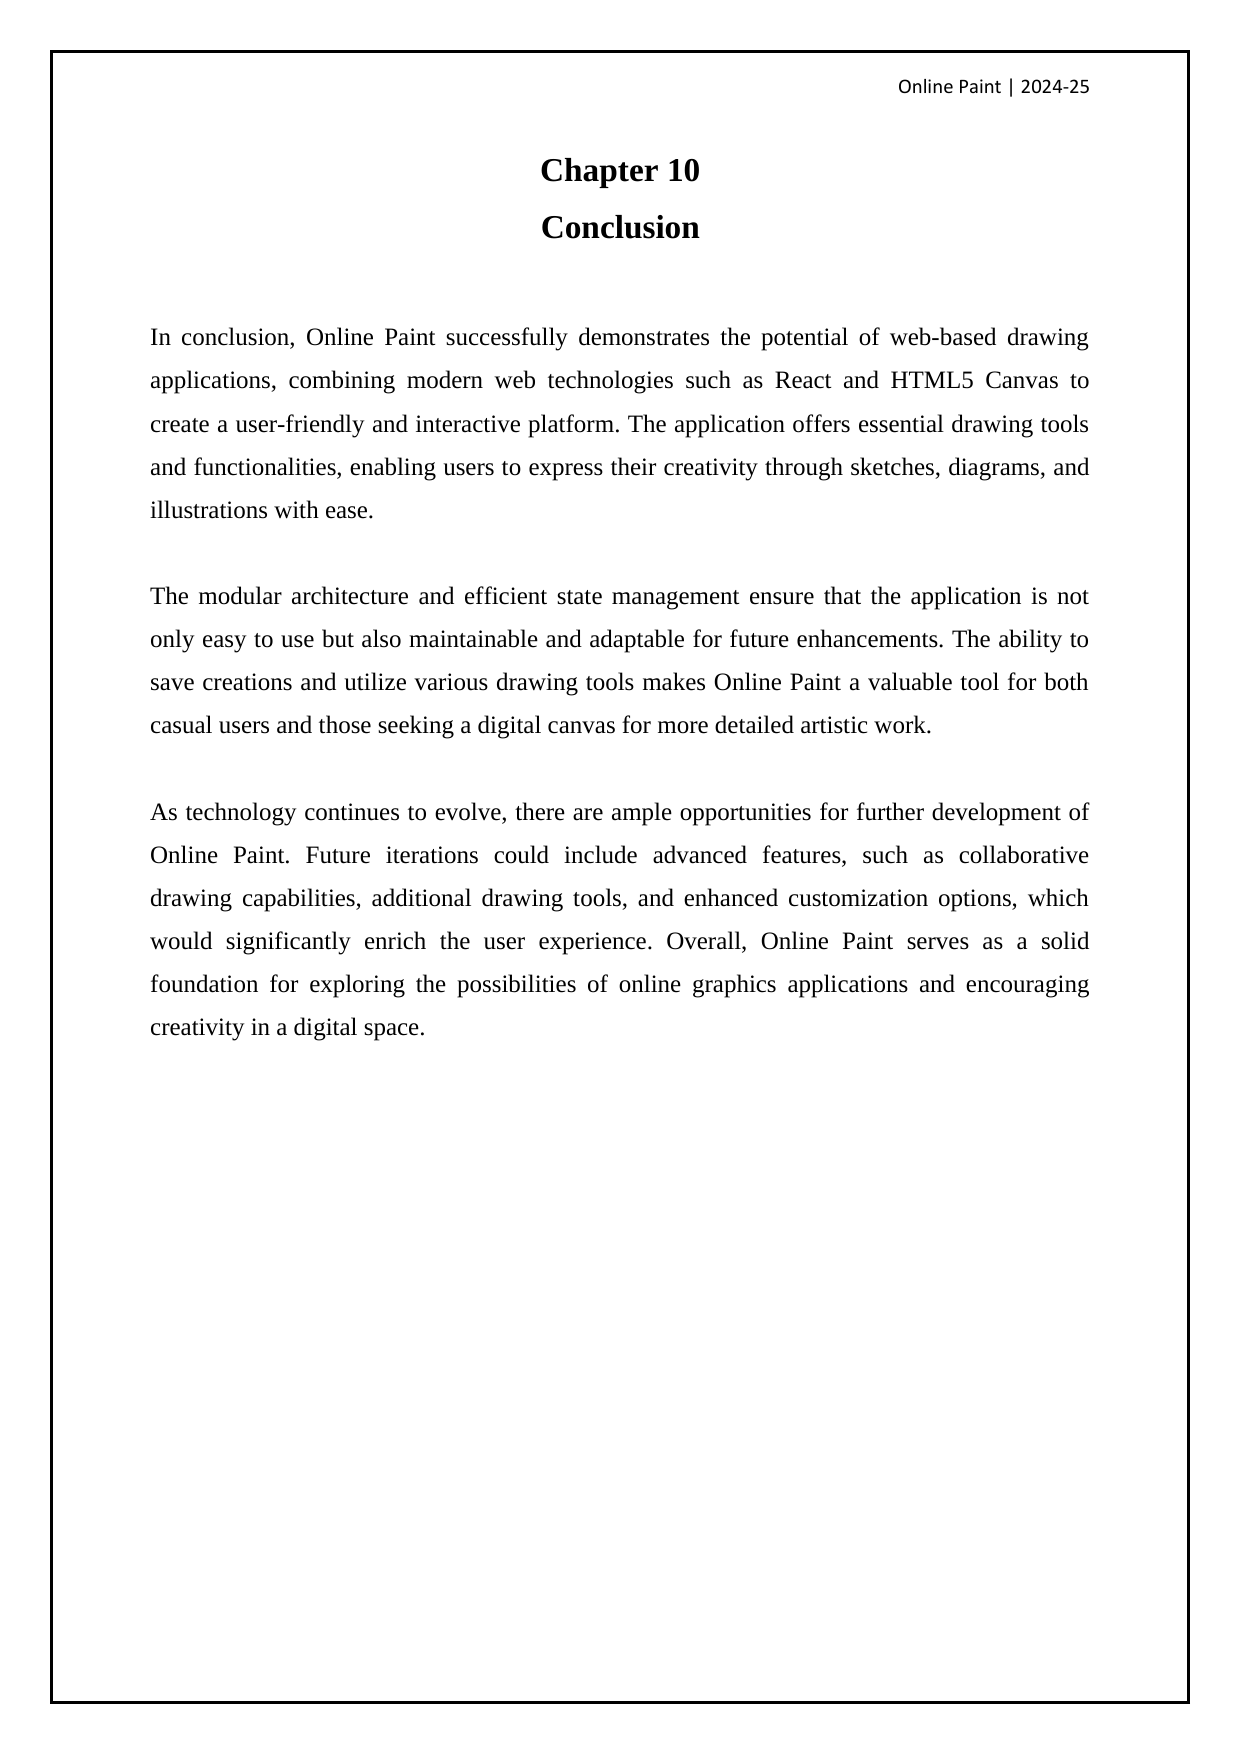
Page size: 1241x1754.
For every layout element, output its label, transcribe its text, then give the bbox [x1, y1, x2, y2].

text As technology continues to evolve, there are ample opportunities for further development of Online Paint. Future iterations could include advanced features, such as collaborative drawing capabilities, additional drawing tools, and enhanced customization options, which would significantly enrich the user experience. Overall, Online Paint serves as a solid foundation for exploring the possibilities of online graphics applications and encouraging creativity in a digital space. [150, 797, 1090, 1041]
text Chapter 10 Conclusion [150, 150, 1090, 246]
text In conclusion, Online Paint successfully demonstrates the potential of web-based drawing applications, combining modern web technologies such as React and HTML5 Canvas to create a user-friendly and interactive platform. The application offers essential drawing tools and functionalities, enabling users to express their creativity through sketches, diagrams, and illustrations with ease. [150, 322, 1090, 524]
text The modular architecture and efficient state management ensure that the application is not only easy to use but also maintainable and adaptable for future enhancements. The ability to save creations and utilize various drawing tools makes Online Paint a valuable tool for both casual users and those seeking a digital canvas for more detailed artistic work. [150, 581, 1090, 739]
